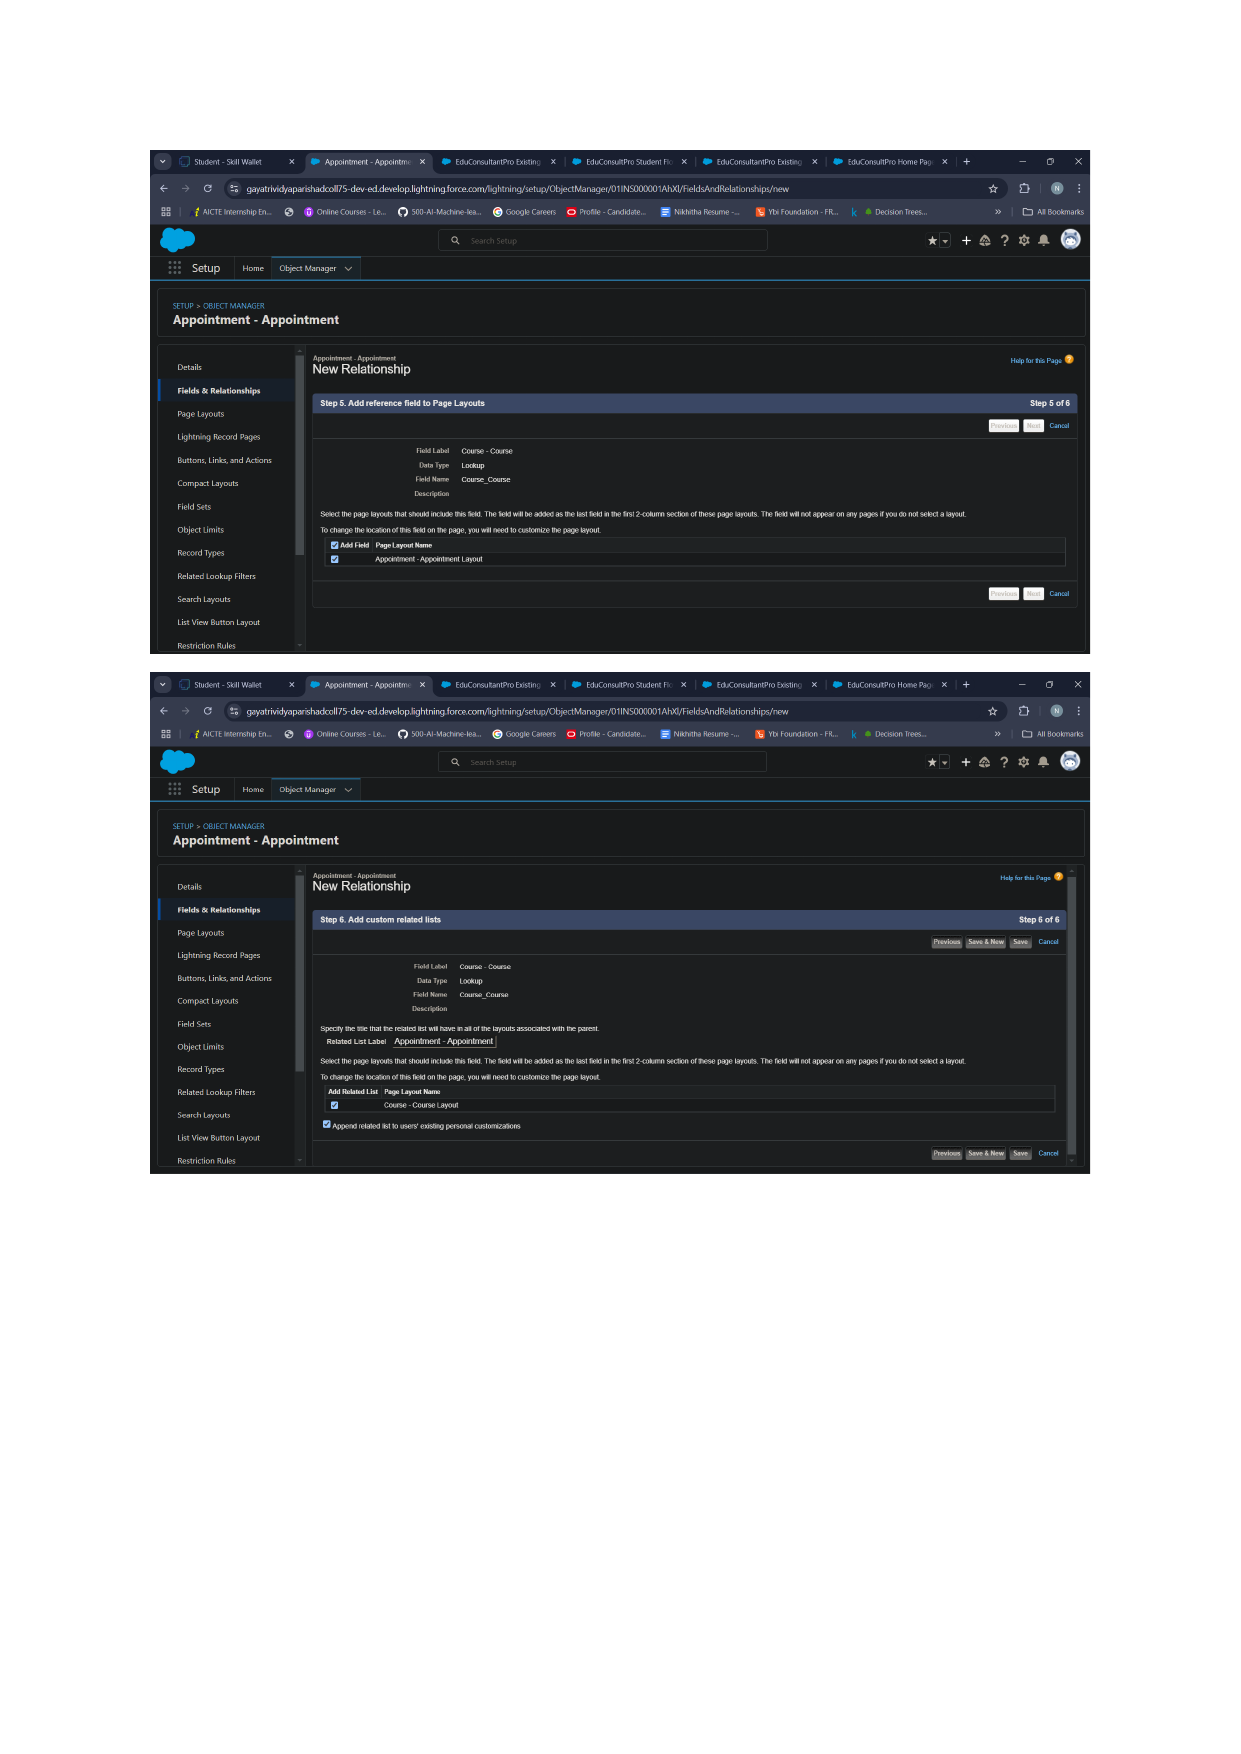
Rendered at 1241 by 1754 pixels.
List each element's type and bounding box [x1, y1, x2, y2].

picture [150, 150, 1091, 654]
picture [150, 672, 1091, 1174]
